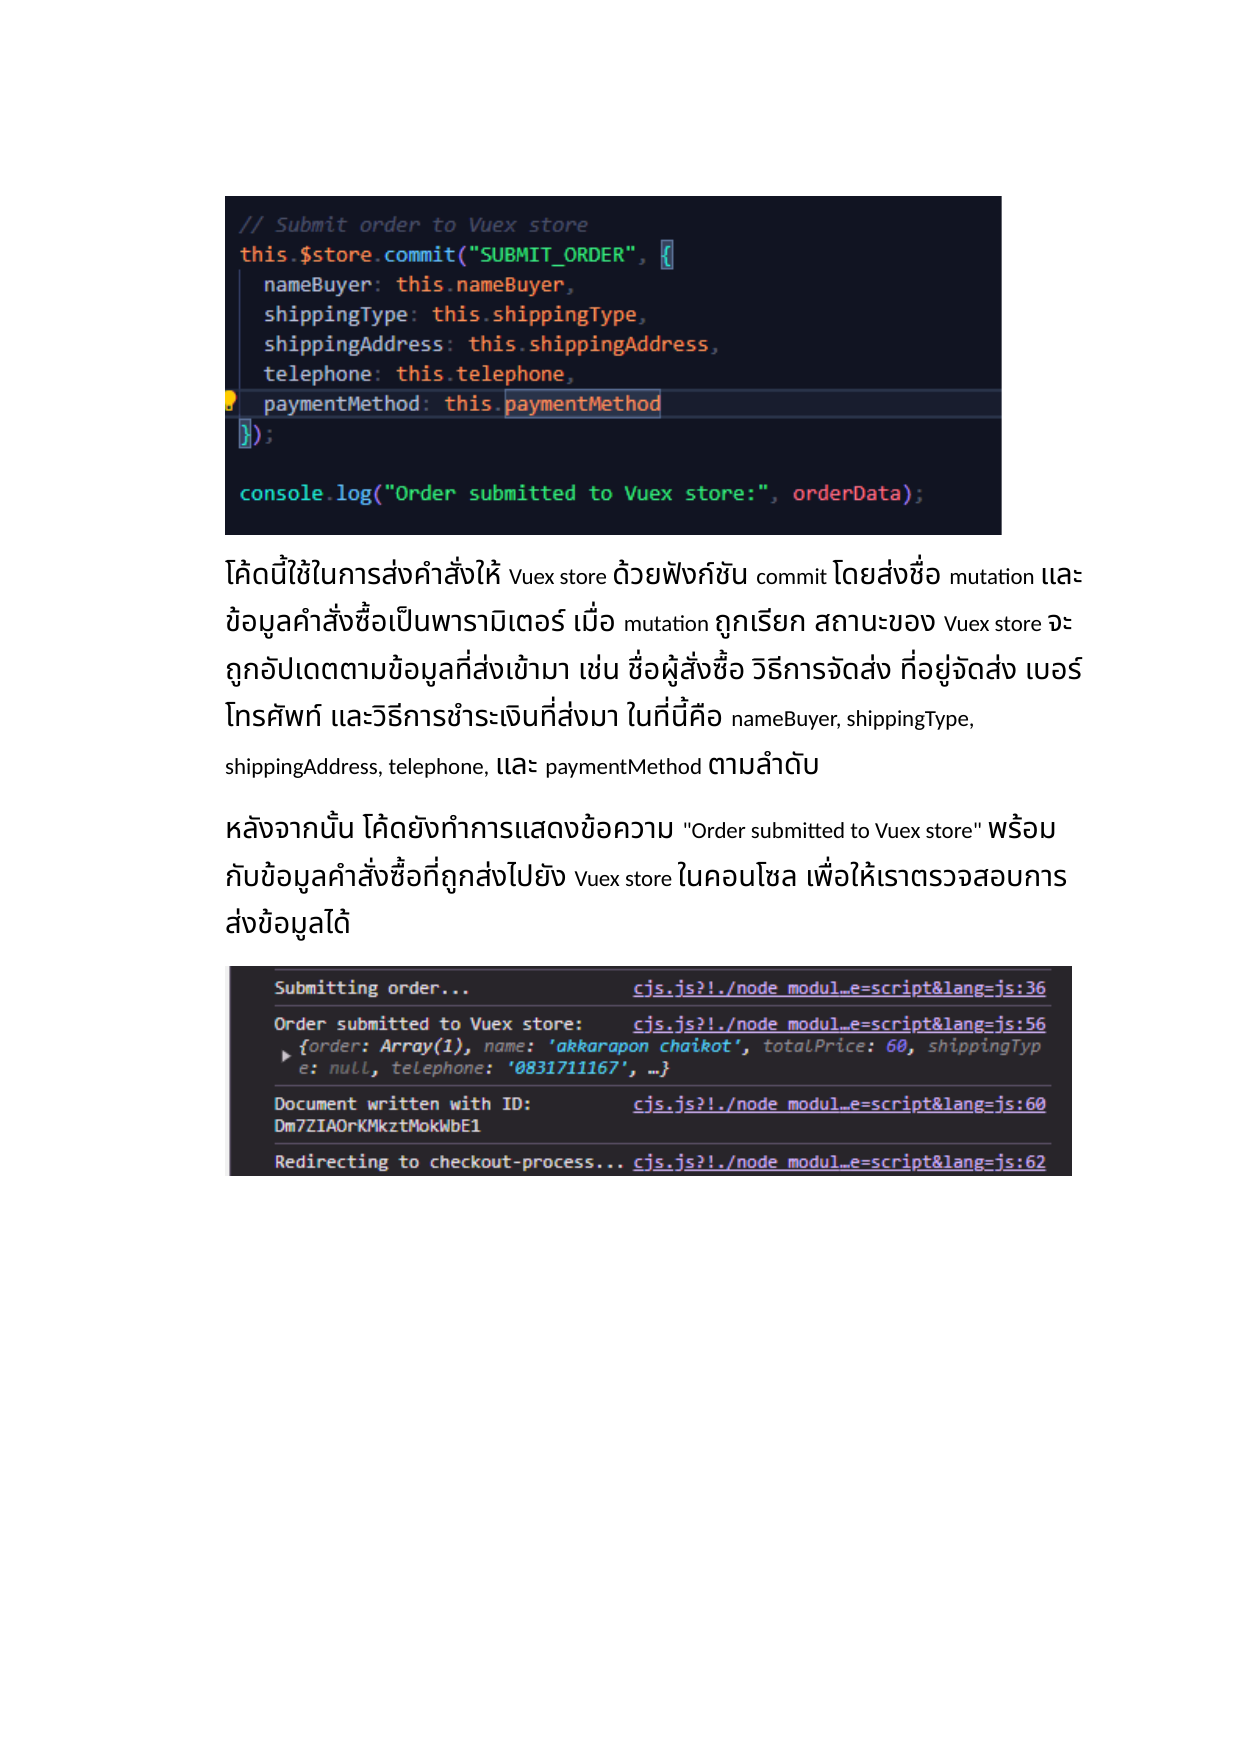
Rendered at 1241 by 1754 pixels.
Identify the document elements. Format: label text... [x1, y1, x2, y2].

picture [225, 196, 1002, 535]
text หลังจากนั้น โค้ดยังทำการแสดงข้อความ "Order submitted to Vuex store" พร้อมกับข้อมูลคำสั่งซื้อที่ถูกส่งไปยัง Vuex store ในคอนโซล เพื่อให้เราตรวจสอบการส่งข้อมูลได้ [225, 807, 1090, 947]
text โค้ดนี้ใช้ในการส่งคำสั่งให้ Vuex store ด้วยฟังก์ชัน commit โดยส่งชื่อ mutation และข้อมูลคำสั่งซื้อเป็นพารามิเตอร์ เมื่อ mutation ถูกเรียก สถานะของ Vuex store จะถูกอัปเดตตามข้อมูลที่ส่งเข้ามา เช่น ชื่อผู้สั่งซื้อ วิธีการจัดส่ง ที่อยู่จัดส่ง เบอร์โทรศัพท์ และวิธีการชำระเงินที่ส่งมา ในที่นี้คือ nameBuyer, shippingType, shippingAddress, telephone, และ paymentMethod ตามลำดับ [225, 553, 1090, 787]
picture [225, 966, 1072, 1176]
